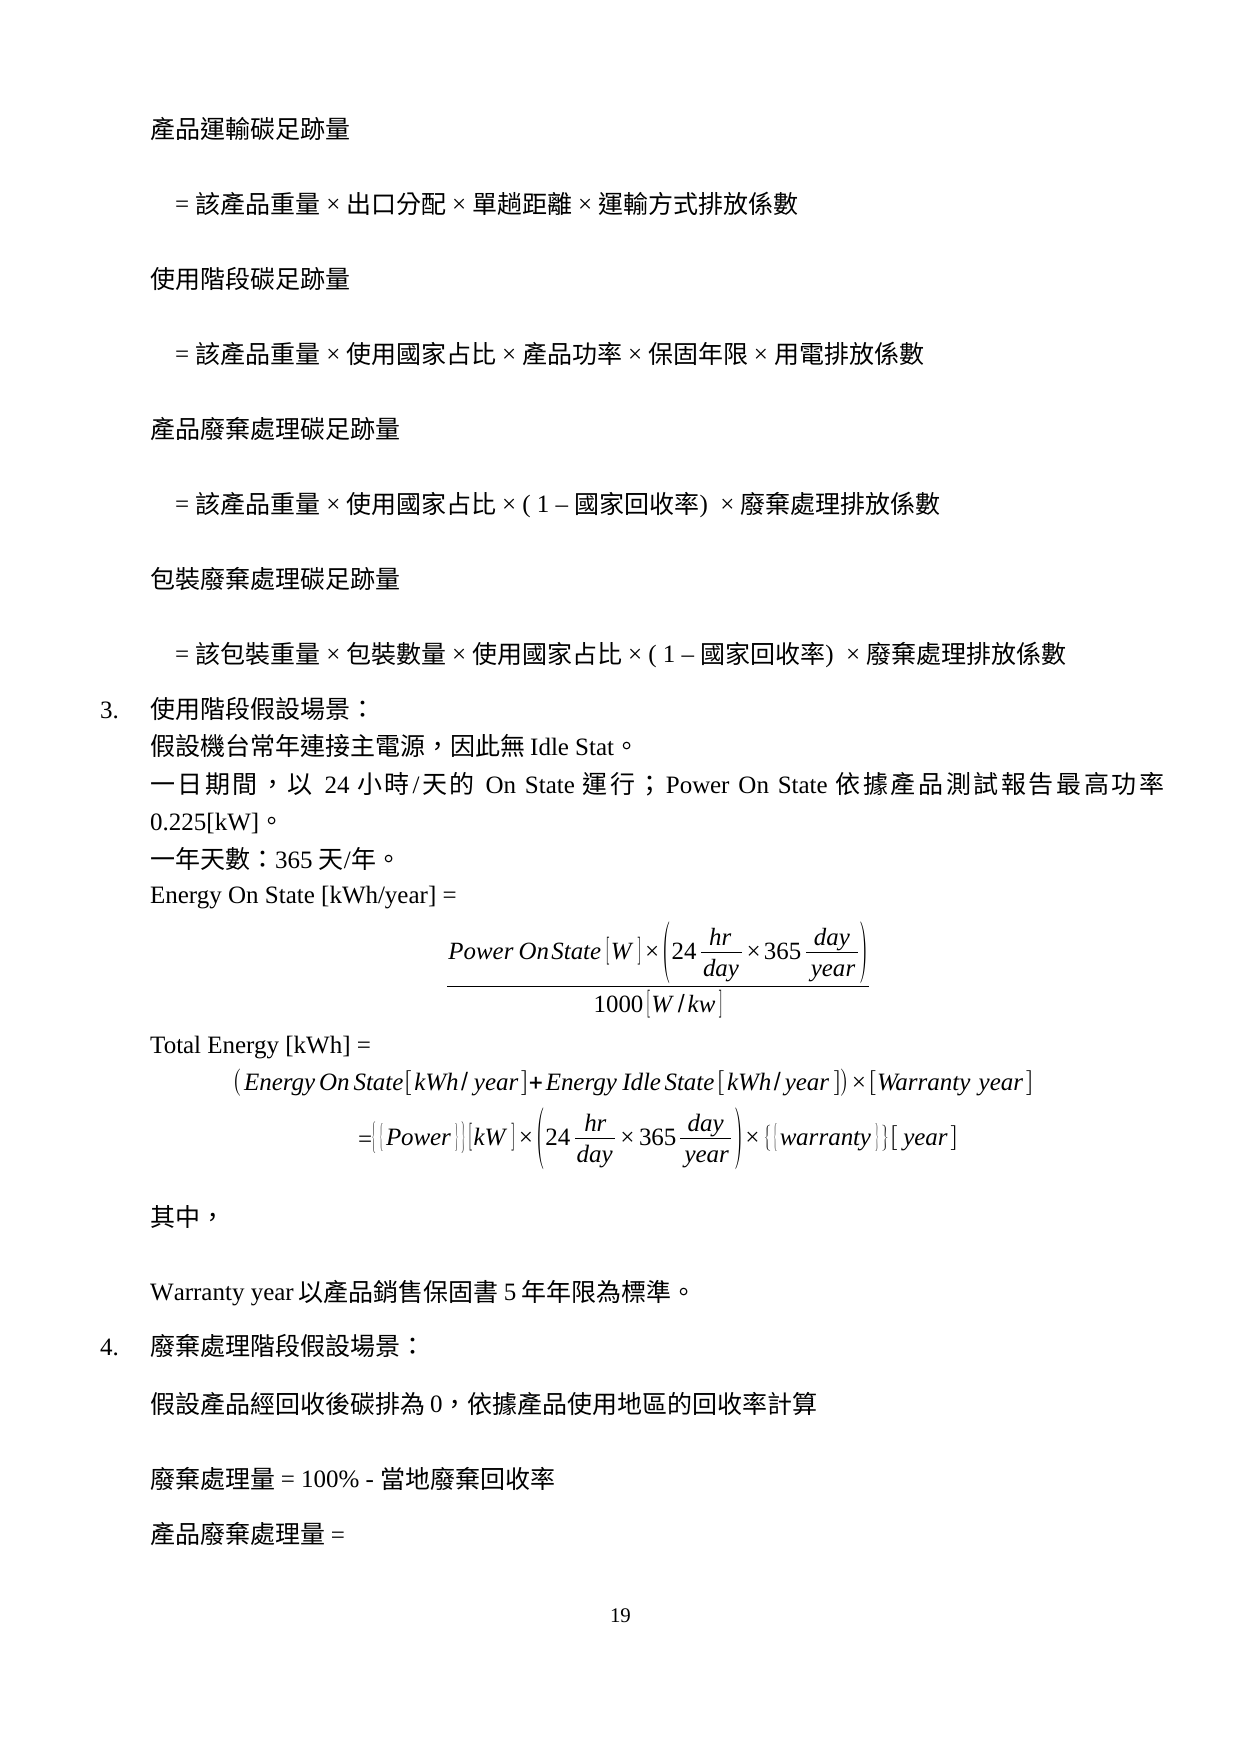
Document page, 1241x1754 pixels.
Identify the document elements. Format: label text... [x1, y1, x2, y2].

list 廢棄處理階段假設場景： [100, 1326, 1165, 1364]
text 使用階段碳足跡量 [100, 239, 1165, 314]
text = 該包裝重量 × 包裝數量 × 使用國家占比 × ( 1 – 國家回收率) × 廢棄處理排放係數 [125, 614, 1165, 689]
list Total Energy [kWh] = [150, 1026, 1165, 1064]
list = [150, 1101, 1165, 1176]
text 產品廢棄處理量 = [100, 1514, 1165, 1551]
text 其中， [100, 1176, 1165, 1251]
text 產品廢棄處理碳足跡量 [100, 389, 1165, 464]
text Warranty year以產品銷售保固書5年年限為標準。 [100, 1251, 1165, 1326]
list 一日期間，以 24小時/天的 On State運行；Power On State依據產品測試報告最高功率0.225[kW]。 [150, 764, 1165, 839]
text = 該產品重量 × 使用國家占比 × ( 1 – 國家回收率) × 廢棄處理排放係數 [125, 464, 1165, 539]
list 一年天數：365 天/年。 [150, 839, 1165, 876]
text = 該產品重量 × 使用國家占比 × 產品功率 × 保固年限 × 用電排放係數 [125, 314, 1165, 389]
text 廢棄處理量 = 100% - 當地廢棄回收率 [100, 1439, 1165, 1514]
text 假設產品經回收後碳排為0，依據產品使用地區的回收率計算 [100, 1364, 1165, 1439]
text 包裝廢棄處理碳足跡量 [100, 539, 1165, 614]
list 使用階段假設場景： [100, 689, 1165, 726]
list 假設機台常年連接主電源，因此無Idle Stat。 [150, 726, 1165, 764]
list Energy On State [kWh/year] = [150, 876, 1165, 914]
list 產品運輸碳足跡量 [150, 89, 1165, 164]
text = 該產品重量 × 出口分配 × 單趟距離 × 運輸方式排放係數 [125, 164, 1165, 239]
